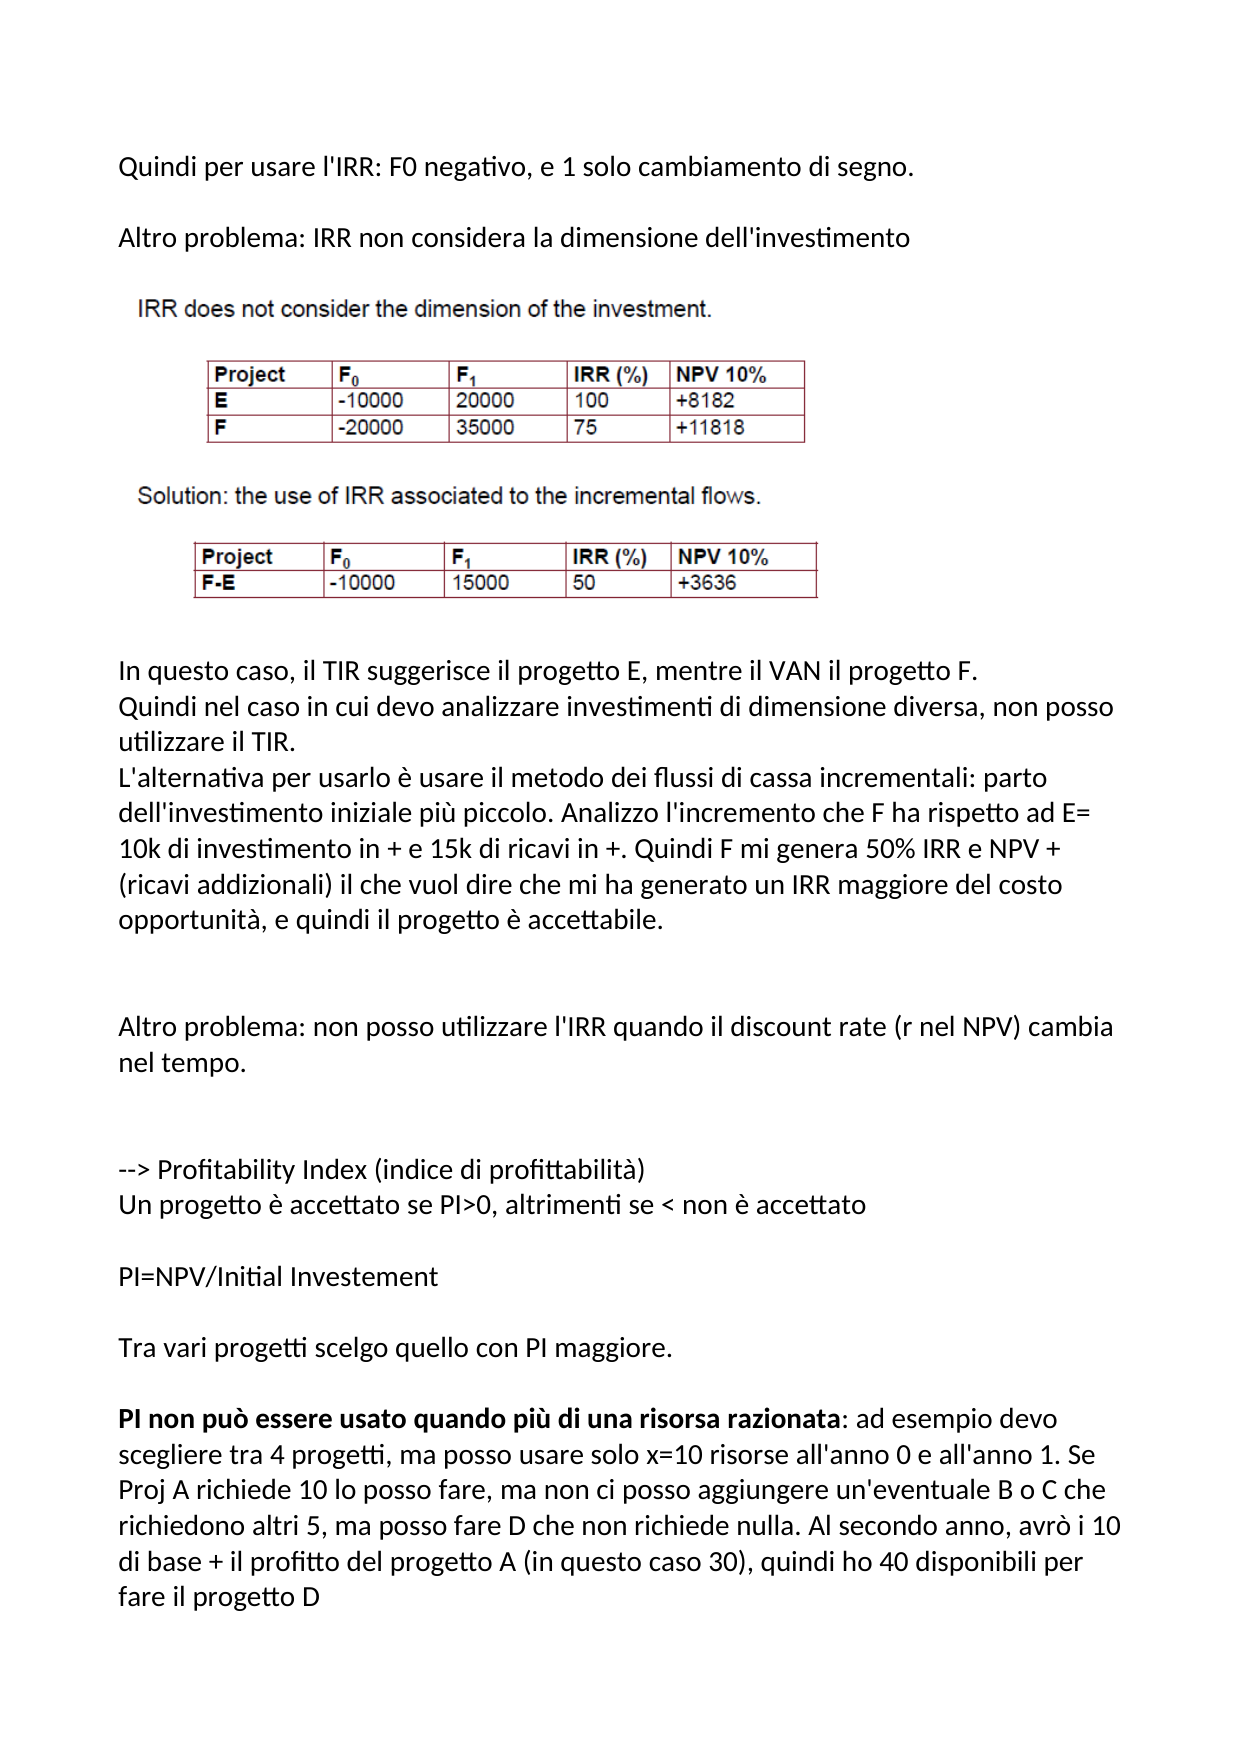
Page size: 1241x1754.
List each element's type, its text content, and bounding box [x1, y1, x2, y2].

text --> Profitability Index (indice di profittabilità) [118, 1151, 1122, 1186]
text PI non può essere usato quando più di una risorsa razionata: ad esempio devo scegliere tra 4 progetti, ma posso usare solo x=10 risorse all'anno 0 e all'anno 1. Se Proj A richiede 10 lo posso fare, ma non ci posso aggiungere un'eventuale B o C che richiedono altri 5, ma posso fare D che non richiede nulla. Al secondo anno, avrò i 10 di base + il profitto del progetto A (in questo caso 30), quindi ho 40 disponibili per fare il progetto D [118, 1400, 1122, 1614]
picture [118, 290, 869, 617]
text Quindi per usare l'IRR: F0 negativo, e 1 solo cambiamento di segno. [118, 148, 1122, 183]
text PI=NPV/Initial Investement [118, 1258, 1122, 1293]
text Un progetto è accettato se PI>0, altrimenti se < non è accettato [118, 1186, 1122, 1222]
text Altro problema: IRR non considera la dimensione dell'investimento [118, 219, 1122, 254]
text L'alternativa per usarlo è usare il metodo dei flussi di cassa incrementali: parto dell'investimento iniziale più piccolo. Analizzo l'incremento che F ha rispetto ad E= 10k di investimento in + e 15k di ricavi in +. Quindi F mi genera 50% IRR e NPV + (ricavi addizionali) il che vuol dire che mi ha generato un IRR maggiore del costo opportunità, e quindi il progetto è accettabile. [118, 759, 1122, 937]
text Tra vari progetti scelgo quello con PI maggiore. [118, 1329, 1122, 1364]
text Quindi nel caso in cui devo analizzare investimenti di dimensione diversa, non posso utilizzare il TIR. [118, 688, 1122, 759]
text In questo caso, il TIR suggerisce il progetto E, mentre il VAN il progetto F. [118, 652, 1122, 688]
text Altro problema: non posso utilizzare l'IRR quando il discount rate (r nel NPV) cambia nel tempo. [118, 1008, 1122, 1079]
